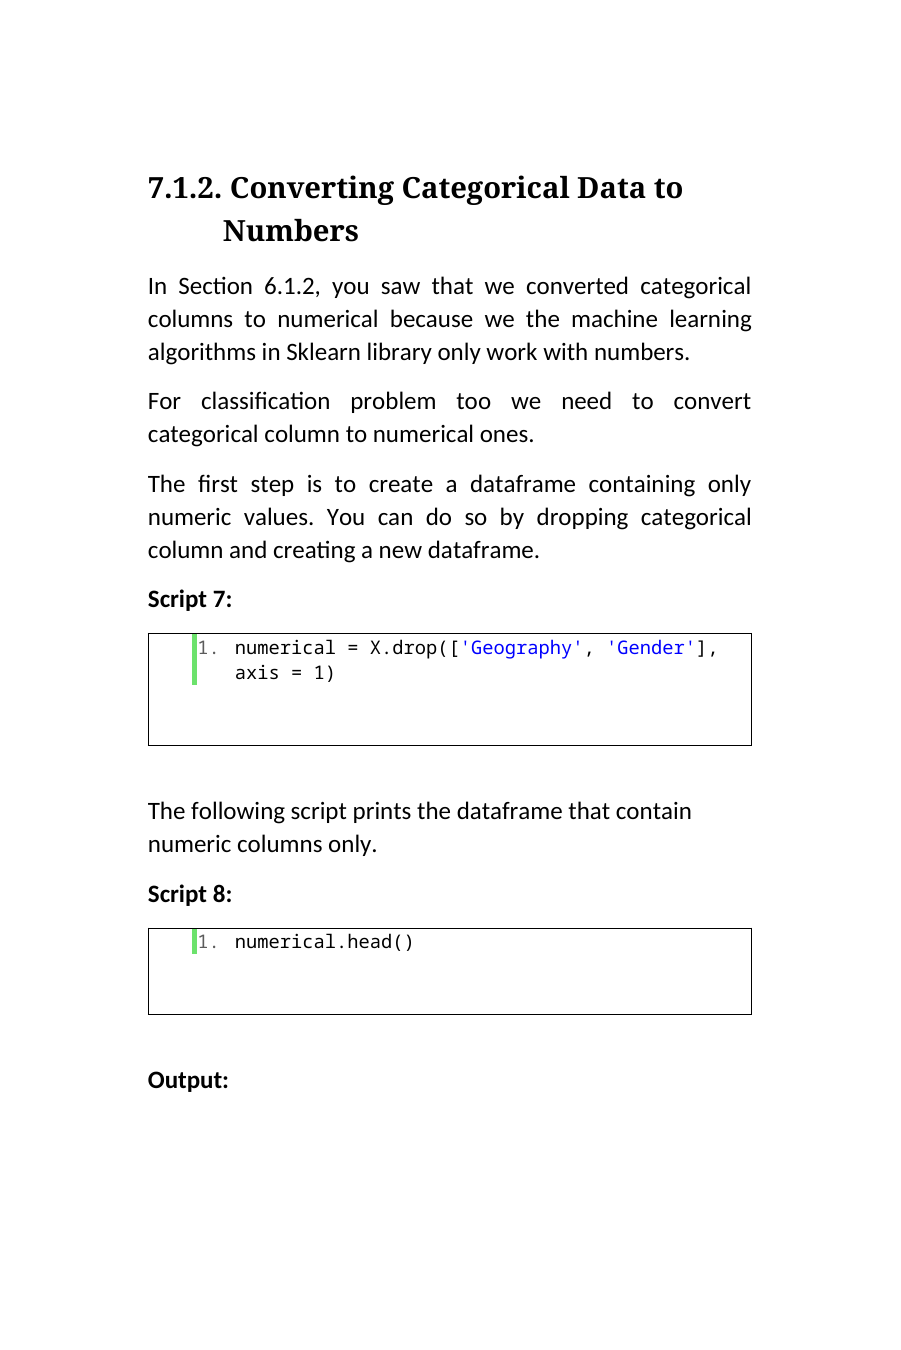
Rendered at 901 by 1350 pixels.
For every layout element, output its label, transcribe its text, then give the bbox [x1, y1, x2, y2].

text In Section 6.1.2, you saw that we converted categorical columns to numerical because we the machine learning algorithms in Sklearn library only work with numbers. [148, 270, 752, 366]
text The following script prints the dataframe that contain numeric columns only. [148, 795, 752, 859]
text Script 8: [148, 878, 752, 908]
table_header numerical = X.drop(['Geography', 'Gender'], axis = 1) [149, 634, 751, 745]
text The first step is to create a dataframe containing only numeric values. You can do so by dropping categorical column and creating a new dataframe. [148, 468, 752, 564]
subtitle 7.1.2. Converting Categorical Data to Numbers [148, 168, 752, 250]
text For classification problem too we need to convert categorical column to numerical ones. [148, 385, 752, 449]
table_header numerical.head() [149, 929, 751, 1014]
text Script 7: [148, 583, 752, 614]
text Output: [148, 1064, 752, 1095]
